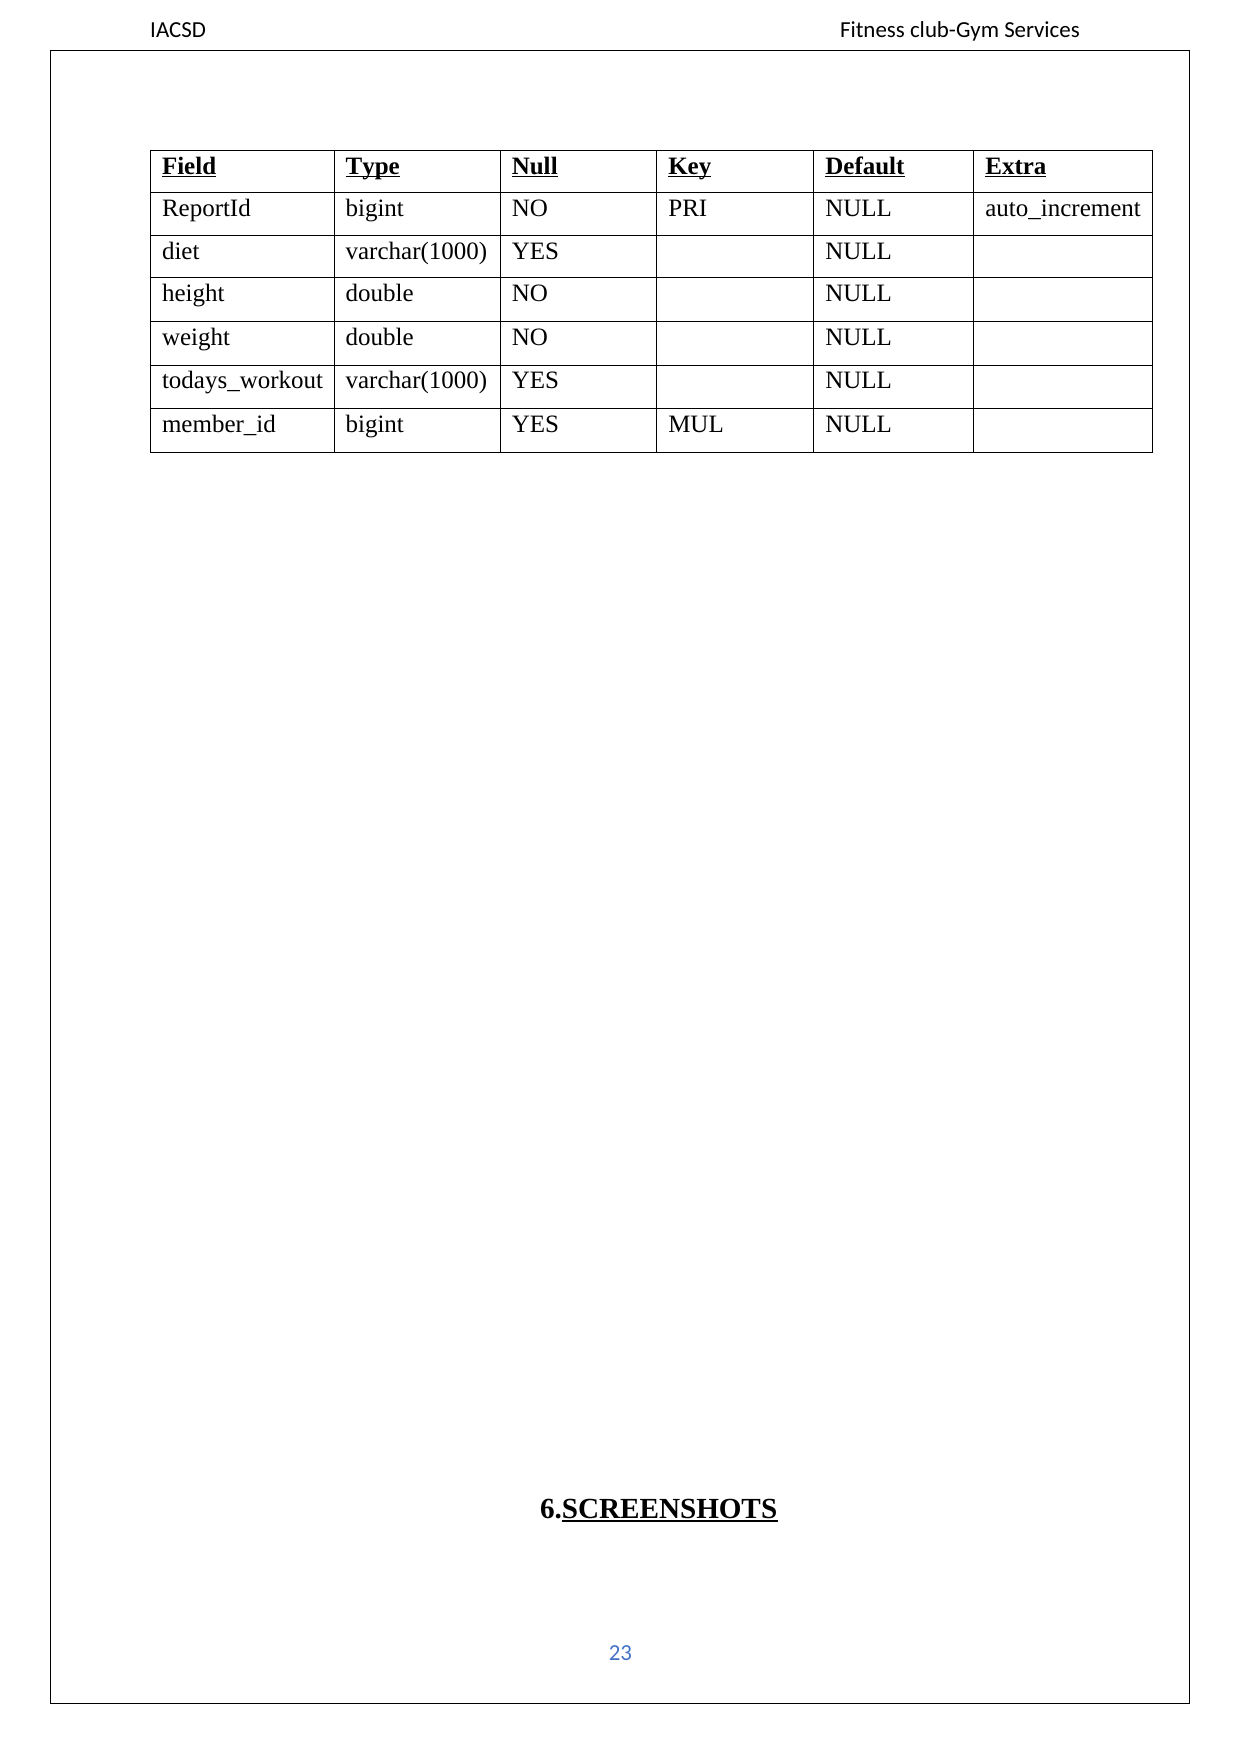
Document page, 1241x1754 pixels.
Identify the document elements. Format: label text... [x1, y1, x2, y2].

table_cell NULL [814, 366, 973, 408]
table_cell auto_increment [974, 193, 1152, 235]
table_cell [974, 366, 1152, 408]
table_cell [657, 278, 813, 321]
table_cell YES [501, 236, 656, 277]
table_cell [974, 322, 1152, 364]
table_cell member_id [151, 409, 334, 452]
table_cell height [151, 278, 334, 321]
table_cell double [335, 322, 500, 364]
table_cell diet [151, 236, 334, 277]
table_cell bigint [335, 409, 500, 452]
table_cell MUL [657, 409, 813, 452]
table_header Default [814, 151, 973, 192]
table_header Extra [974, 151, 1152, 192]
table_header Field [151, 151, 334, 192]
table_header Null [501, 151, 656, 192]
table_cell NO [501, 278, 656, 321]
table_cell ReportId [151, 193, 334, 235]
table_cell bigint [335, 193, 500, 235]
table_cell NO [501, 322, 656, 364]
table_cell [657, 322, 813, 364]
table_cell NULL [814, 409, 973, 452]
table_cell [657, 236, 813, 277]
table_header Type [335, 151, 500, 192]
table_cell double [335, 278, 500, 321]
table_cell todays_workout [151, 366, 334, 408]
table_cell YES [501, 366, 656, 408]
table_cell NULL [814, 193, 973, 235]
table_cell varchar(1000) [335, 366, 500, 408]
table_cell YES [501, 409, 656, 452]
text 6.SCREENSHOTS [225, 1491, 1092, 1525]
table_cell weight [151, 322, 334, 364]
table_cell NO [501, 193, 656, 235]
table_header Key [657, 151, 813, 192]
table_cell [657, 366, 813, 408]
table_cell [974, 236, 1152, 277]
table_cell NULL [814, 236, 973, 277]
table_cell PRI [657, 193, 813, 235]
table_cell [974, 278, 1152, 321]
table_cell [974, 409, 1152, 452]
table_cell varchar(1000) [335, 236, 500, 277]
table_cell NULL [814, 322, 973, 364]
table_cell NULL [814, 278, 973, 321]
